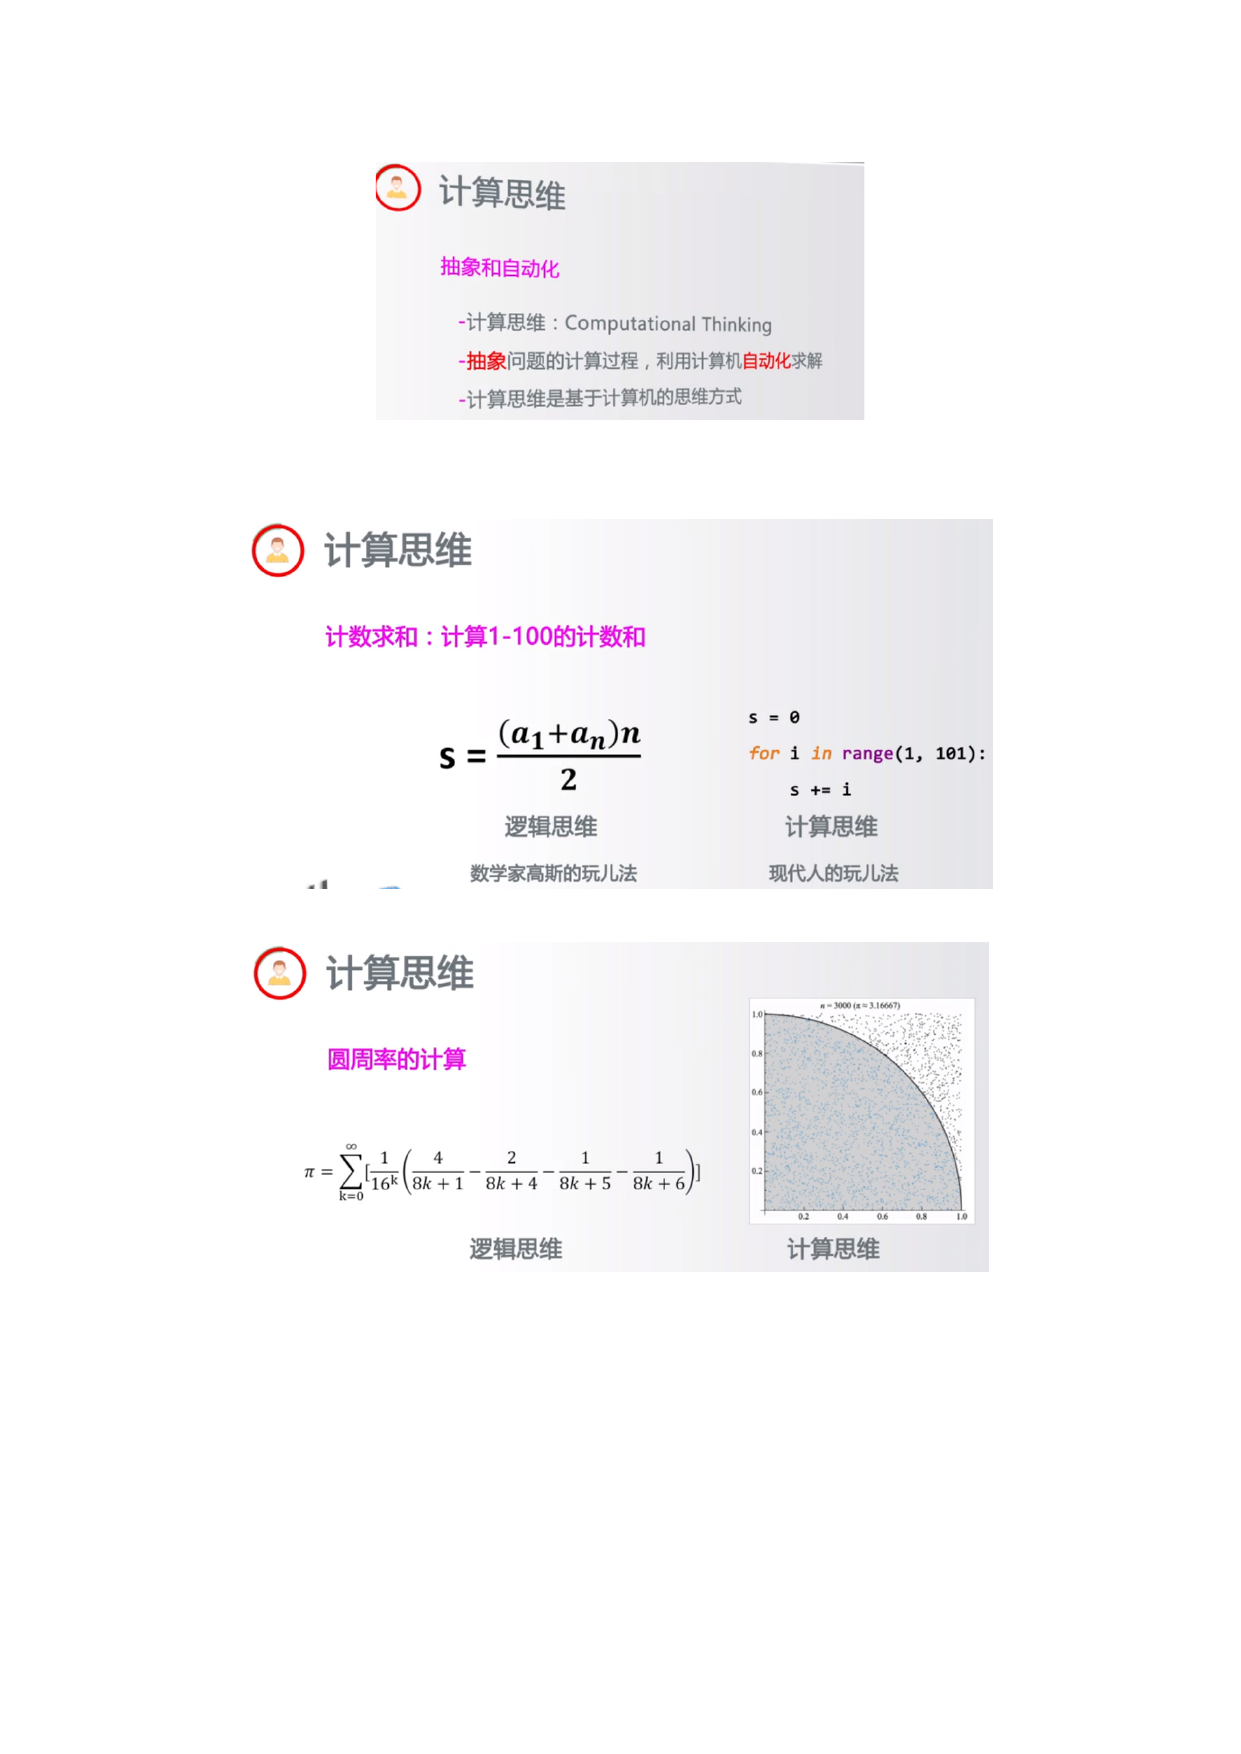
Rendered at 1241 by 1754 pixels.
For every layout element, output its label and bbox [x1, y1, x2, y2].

picture [375, 162, 865, 420]
picture [251, 942, 989, 1272]
picture [247, 519, 993, 889]
